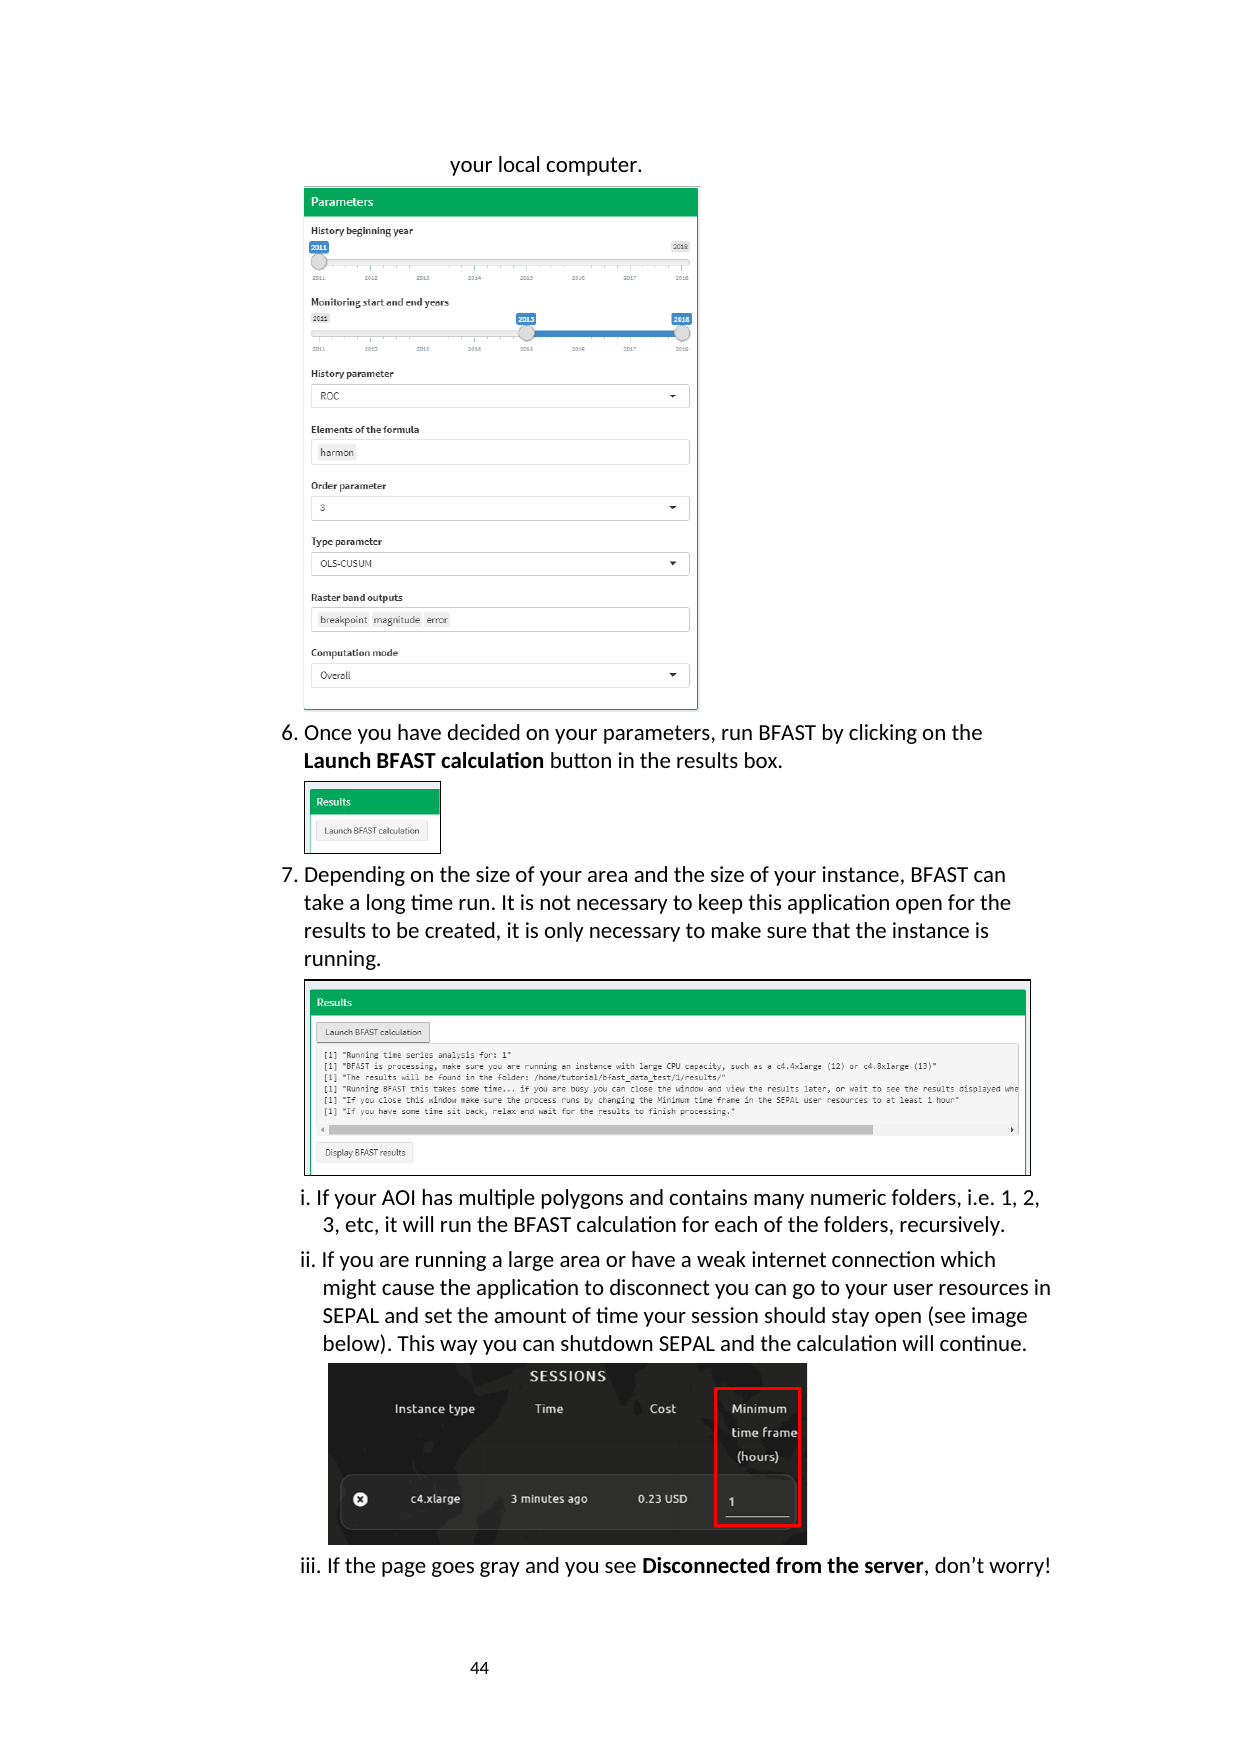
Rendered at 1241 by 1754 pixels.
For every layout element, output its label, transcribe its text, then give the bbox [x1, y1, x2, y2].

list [412, 150, 1053, 178]
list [300, 1551, 1053, 1579]
picture [305, 782, 440, 853]
list If your AOI has multiple polygons and contains many numeric folders, i.e. 1, 2, 3, etc, it will run the BFAST calculation for each of the folders, recursively. [300, 1183, 1053, 1239]
list If you are running a large area or have a weak internet connection which might cause the application to disconnect you can go to your user resources in SEPAL and set the amount of time your session should stay open (see image below). This way you can shutdown SEPAL and the calculation will continue. [300, 1245, 1053, 1357]
list Once you have decided on your parameters, run BFAST by clicking on the Launch BFAST calculation button in the results box. [281, 718, 1053, 774]
picture [328, 1363, 808, 1545]
picture [305, 981, 1030, 1175]
picture [303, 184, 700, 712]
list Depending on the size of your area and the size of your instance, BFAST can take a long time run. It is not necessary to keep this application open for the results to be created, it is only necessary to make sure that the instance is running. [281, 861, 1053, 973]
